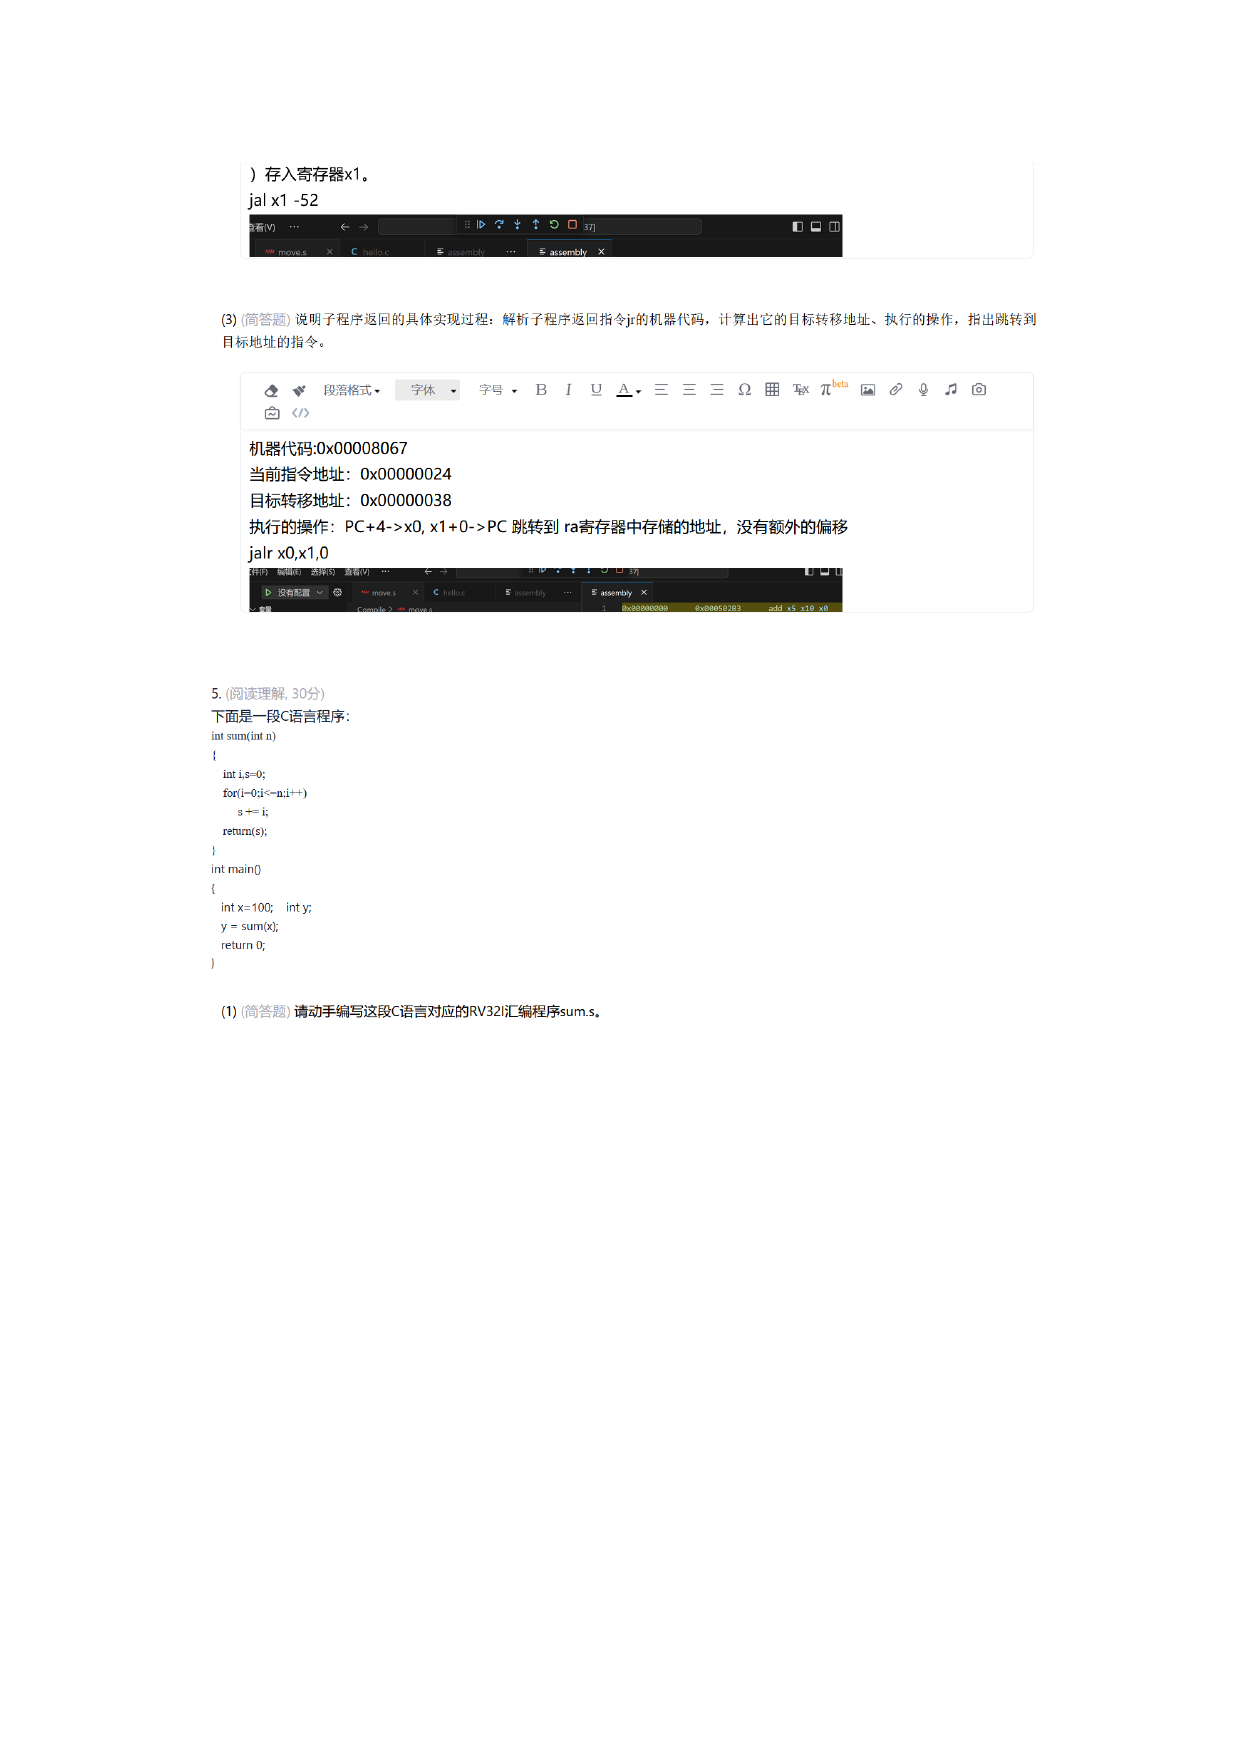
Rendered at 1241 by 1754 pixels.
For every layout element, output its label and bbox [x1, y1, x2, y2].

picture [187, 162, 1052, 1032]
